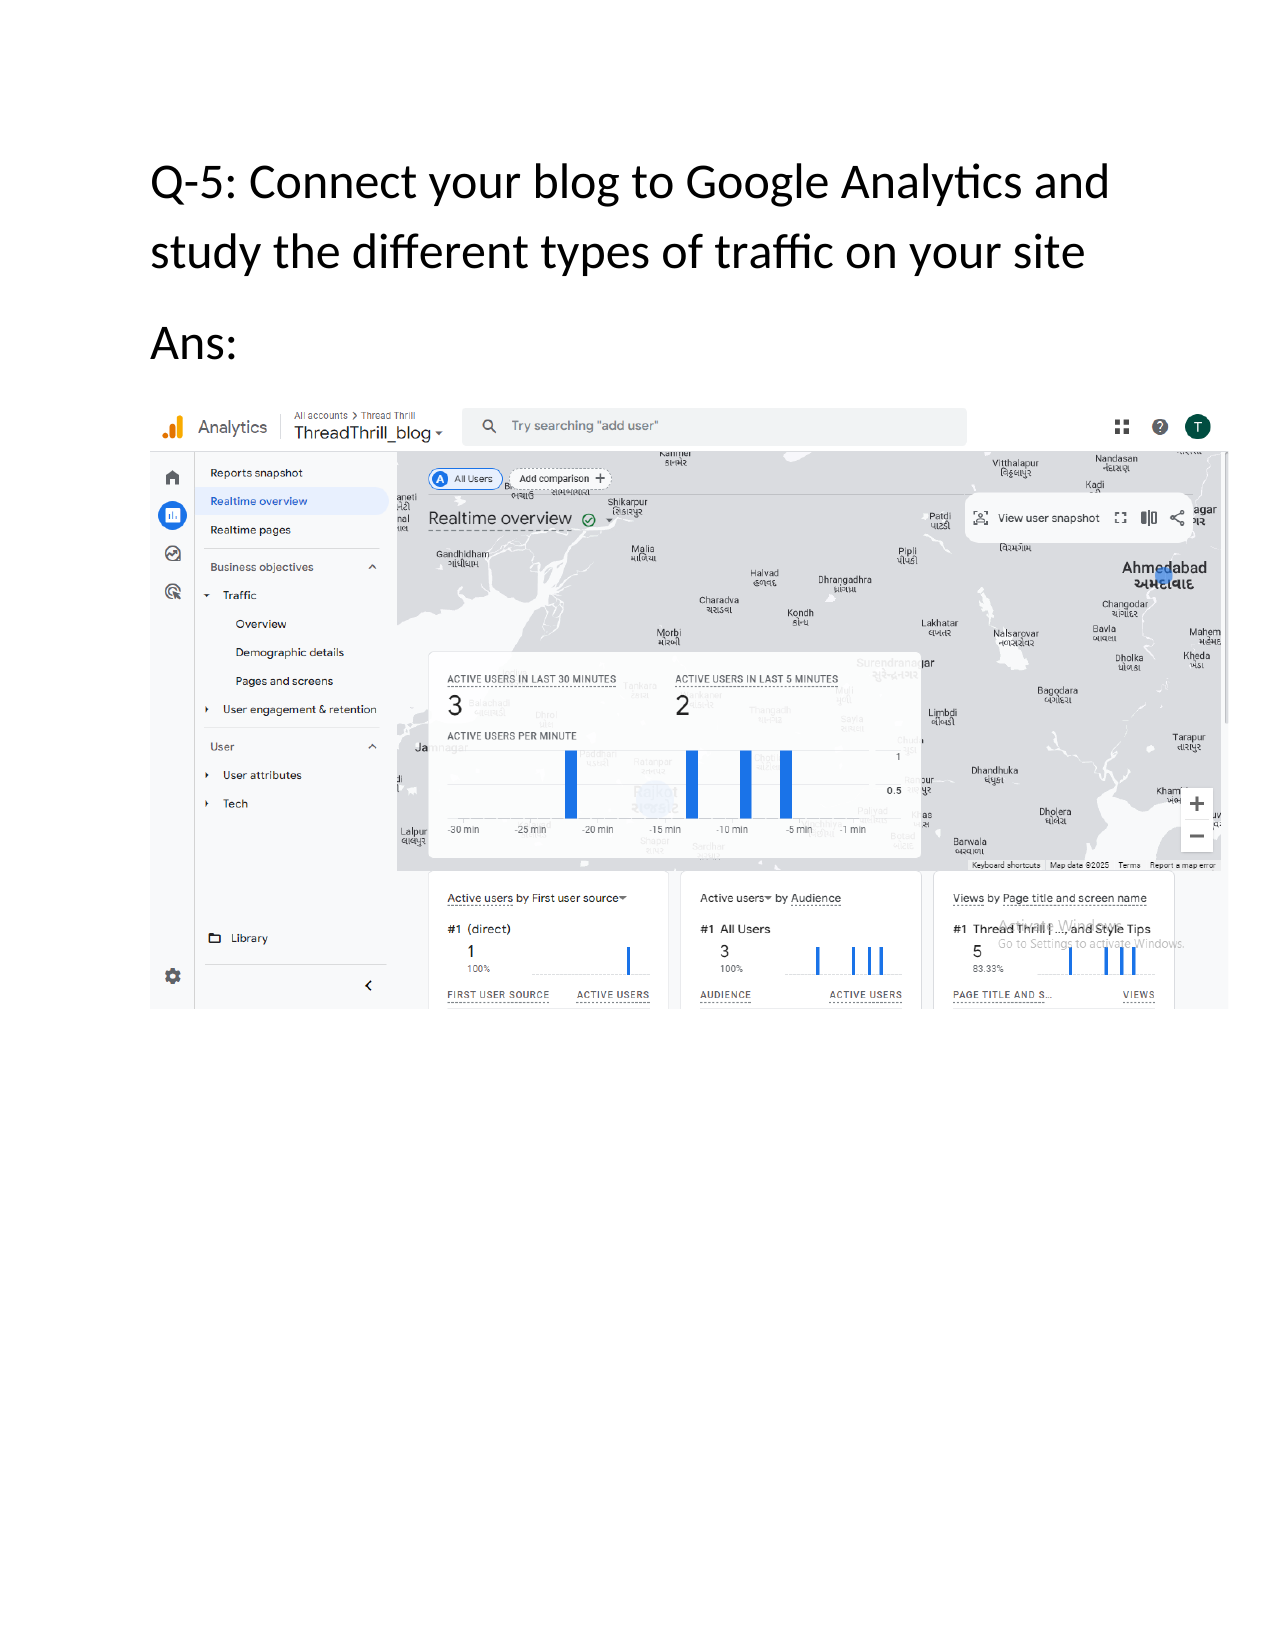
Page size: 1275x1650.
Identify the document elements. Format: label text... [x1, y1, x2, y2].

picture [150, 402, 1229, 1009]
text Q-5: Connect your blog to Google Analytics and study the different types of traffic on your site [150, 150, 1125, 281]
text Ans: [150, 311, 1125, 372]
